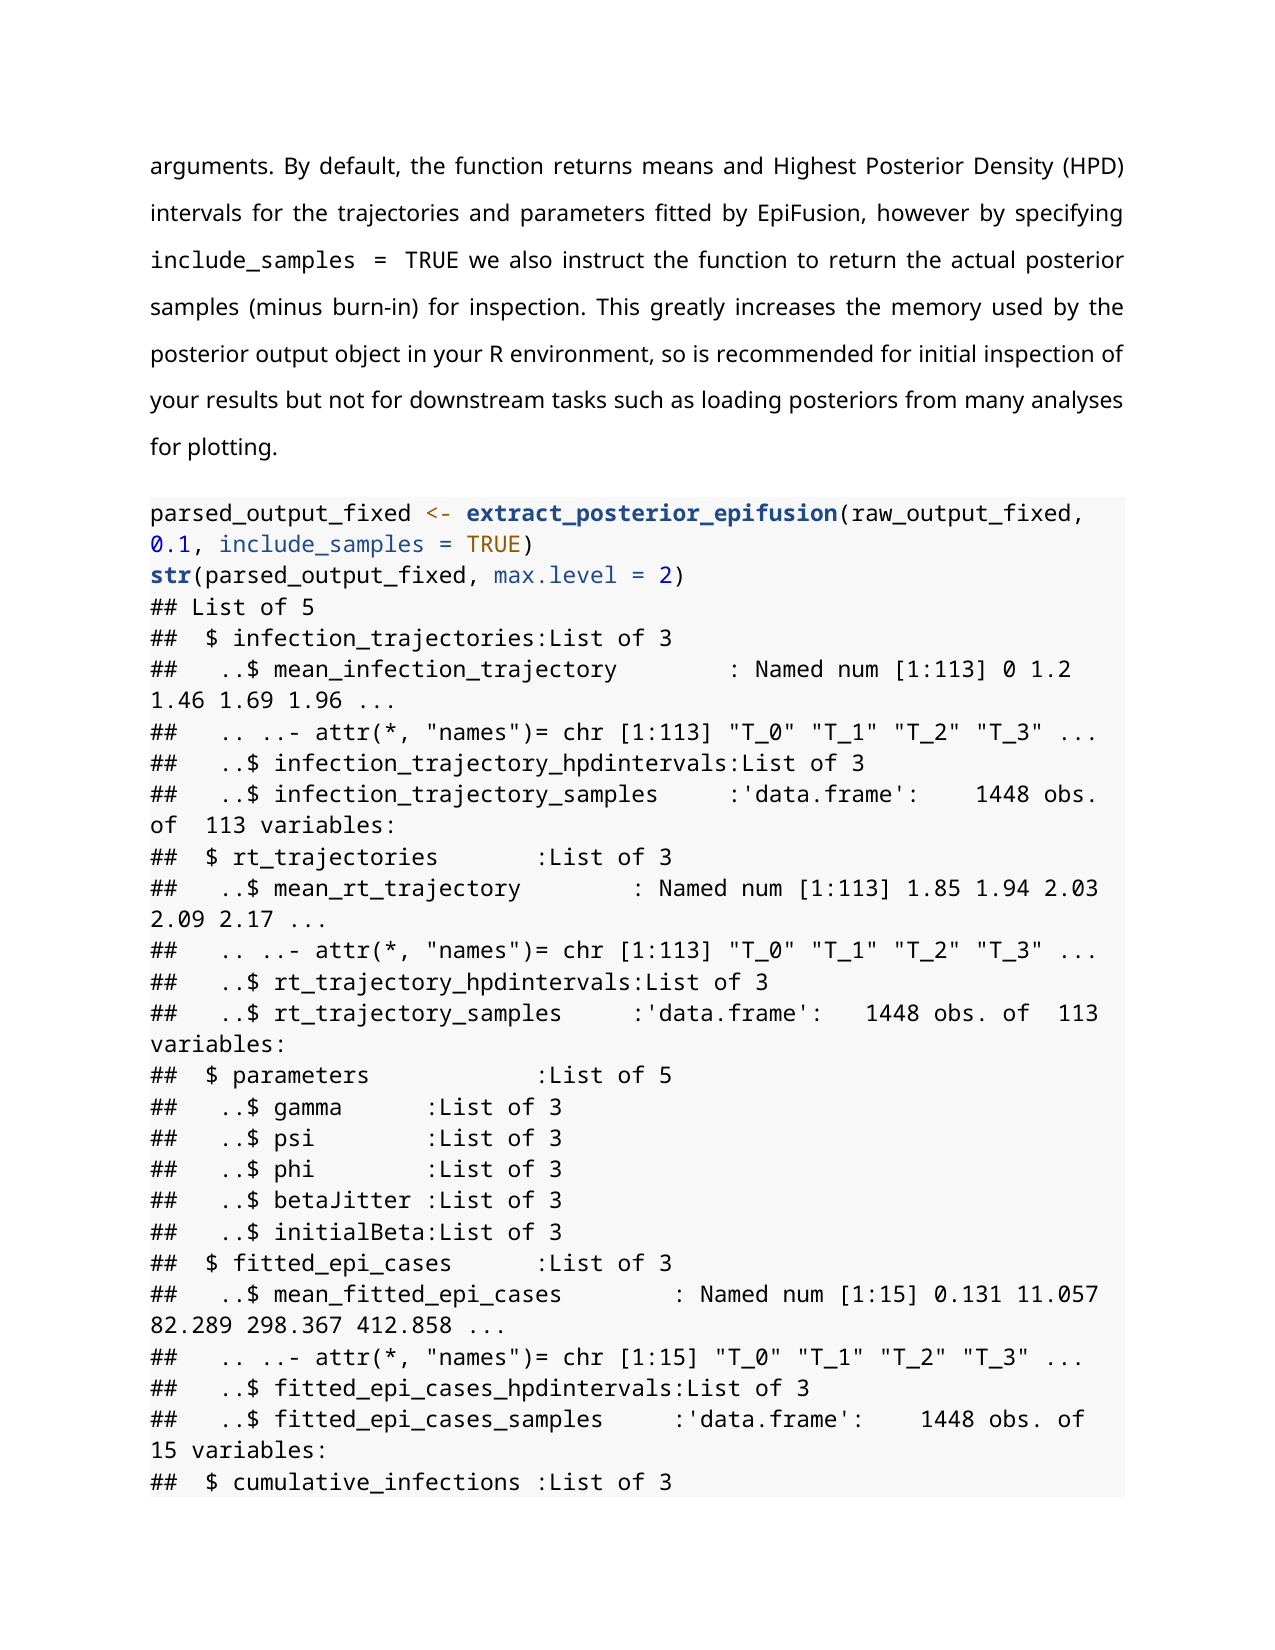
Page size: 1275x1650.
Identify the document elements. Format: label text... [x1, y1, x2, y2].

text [150, 591, 1125, 1497]
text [150, 150, 1125, 462]
text parsed_output_fixed <- extract_posterior_epifusion(raw_output_fixed, 0.1, include_samples = TRUE) str(parsed_output_fixed, max.level = 2) [535, 497, 1125, 591]
